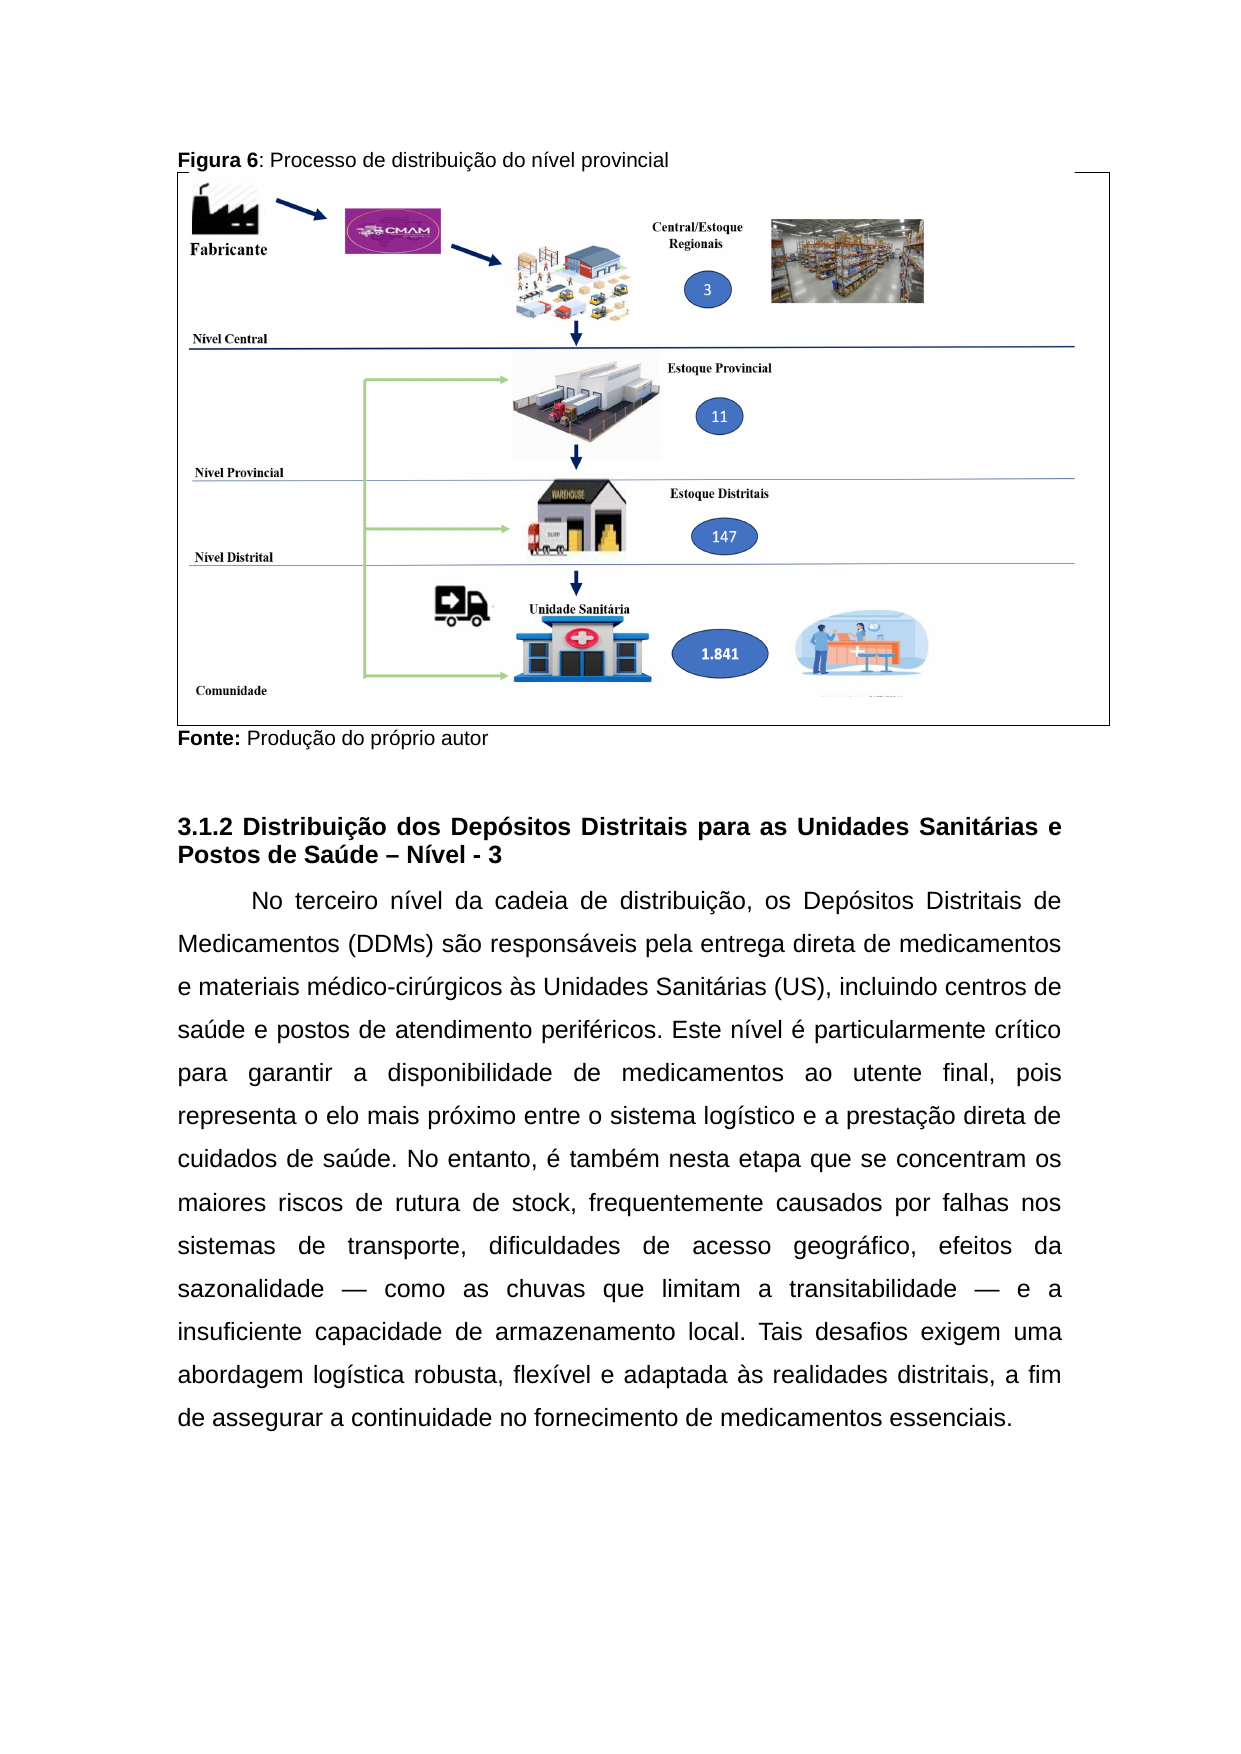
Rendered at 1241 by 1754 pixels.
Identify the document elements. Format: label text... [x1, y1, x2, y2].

text Fonte: Produção do próprio autor [177, 726, 1063, 749]
text 3.1.2 Distribuição dos Depósitos Distritais para as Unidades Sanitárias e Postos de Saúde – Nível - 3 [177, 812, 1063, 869]
table_header [178, 173, 1109, 724]
text No terceiro nível da cadeia de distribuição, os Depósitos Distritais de Medicamentos (DDMs) são responsáveis pela entrega direta de medicamentos e materiais médico-cirúrgicos às Unidades Sanitárias (US), incluindo centros de saúde e postos de atendimento periféricos. Este nível é particularmente crítico para garantir a disponibilidade de medicamentos ao utente final, pois representa o elo mais próximo entre o sistema logístico e a prestação direta de cuidados de saúde. No entanto, é também nesta etapa que se concentram os maiores riscos de rutura de stock, frequentemente causados por falhas nos sistemas de transporte, dificuldades de acesso geográfico, efeitos da sazonalidade — como as chuvas que limitam a transitabilidade — e a insuficiente capacidade de armazenamento local. Tais desafios exigem uma abordagem logística robusta, flexível e adaptada às realidades distritais, a fim de assegurar a continuidade no fornecimento de medicamentos essenciais. [177, 886, 1063, 1432]
text Figura 6: Processo de distribuição do nível provincial [177, 148, 1063, 172]
picture [188, 172, 1075, 697]
